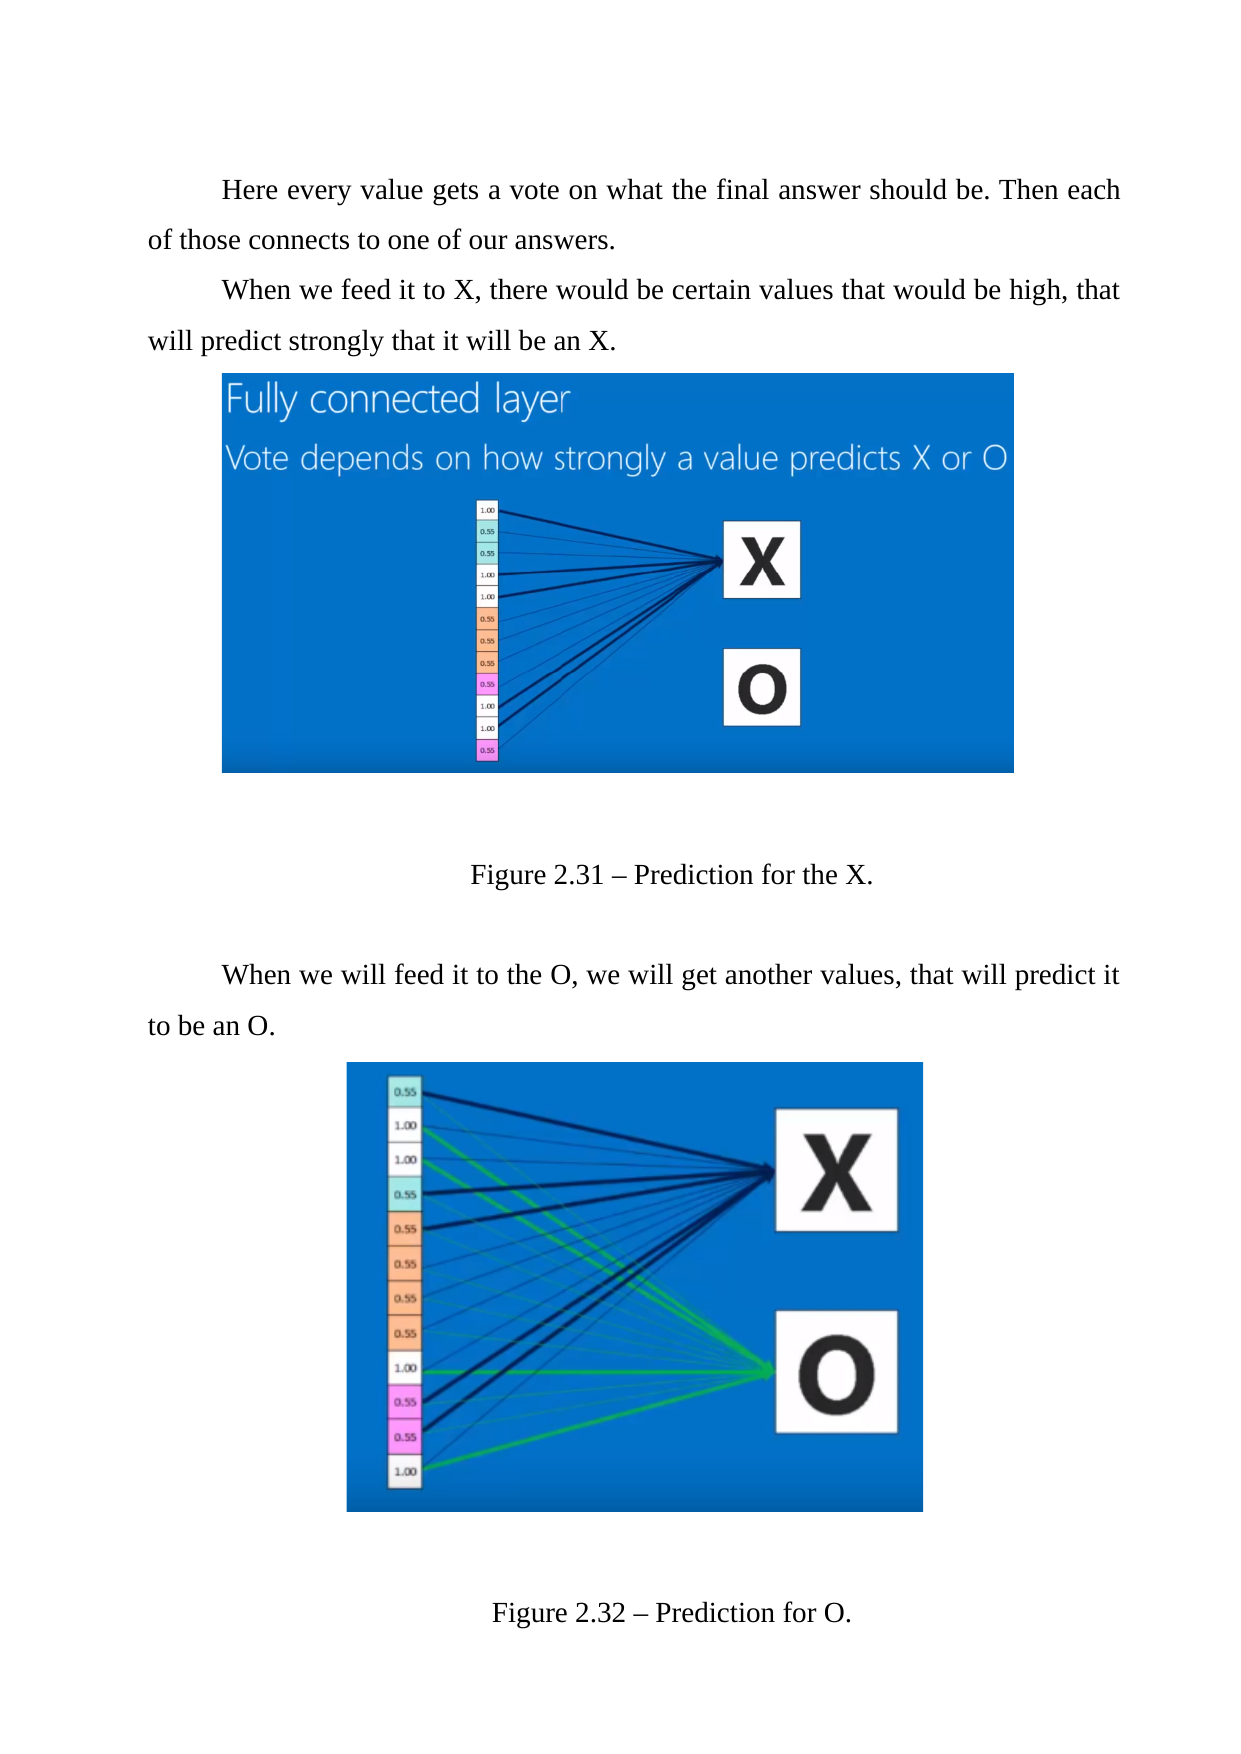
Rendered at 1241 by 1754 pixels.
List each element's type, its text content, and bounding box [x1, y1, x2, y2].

text Here every value gets a vote on what the final answer should be. Then each of those connects to one of our answers. [148, 172, 1122, 256]
text Figure 2.32 – Prediction for O. [148, 1595, 1122, 1629]
text When we feed it to X, there would be certain values that would be high, that will predict strongly that it will be an X. [148, 272, 1122, 356]
text When we will feed it to the O, we will get another values, that will predict it to be an O. [148, 957, 1122, 1041]
picture [221, 373, 1014, 773]
picture [346, 1062, 924, 1512]
text Figure 2.31 – Prediction for the X. [148, 857, 1122, 890]
